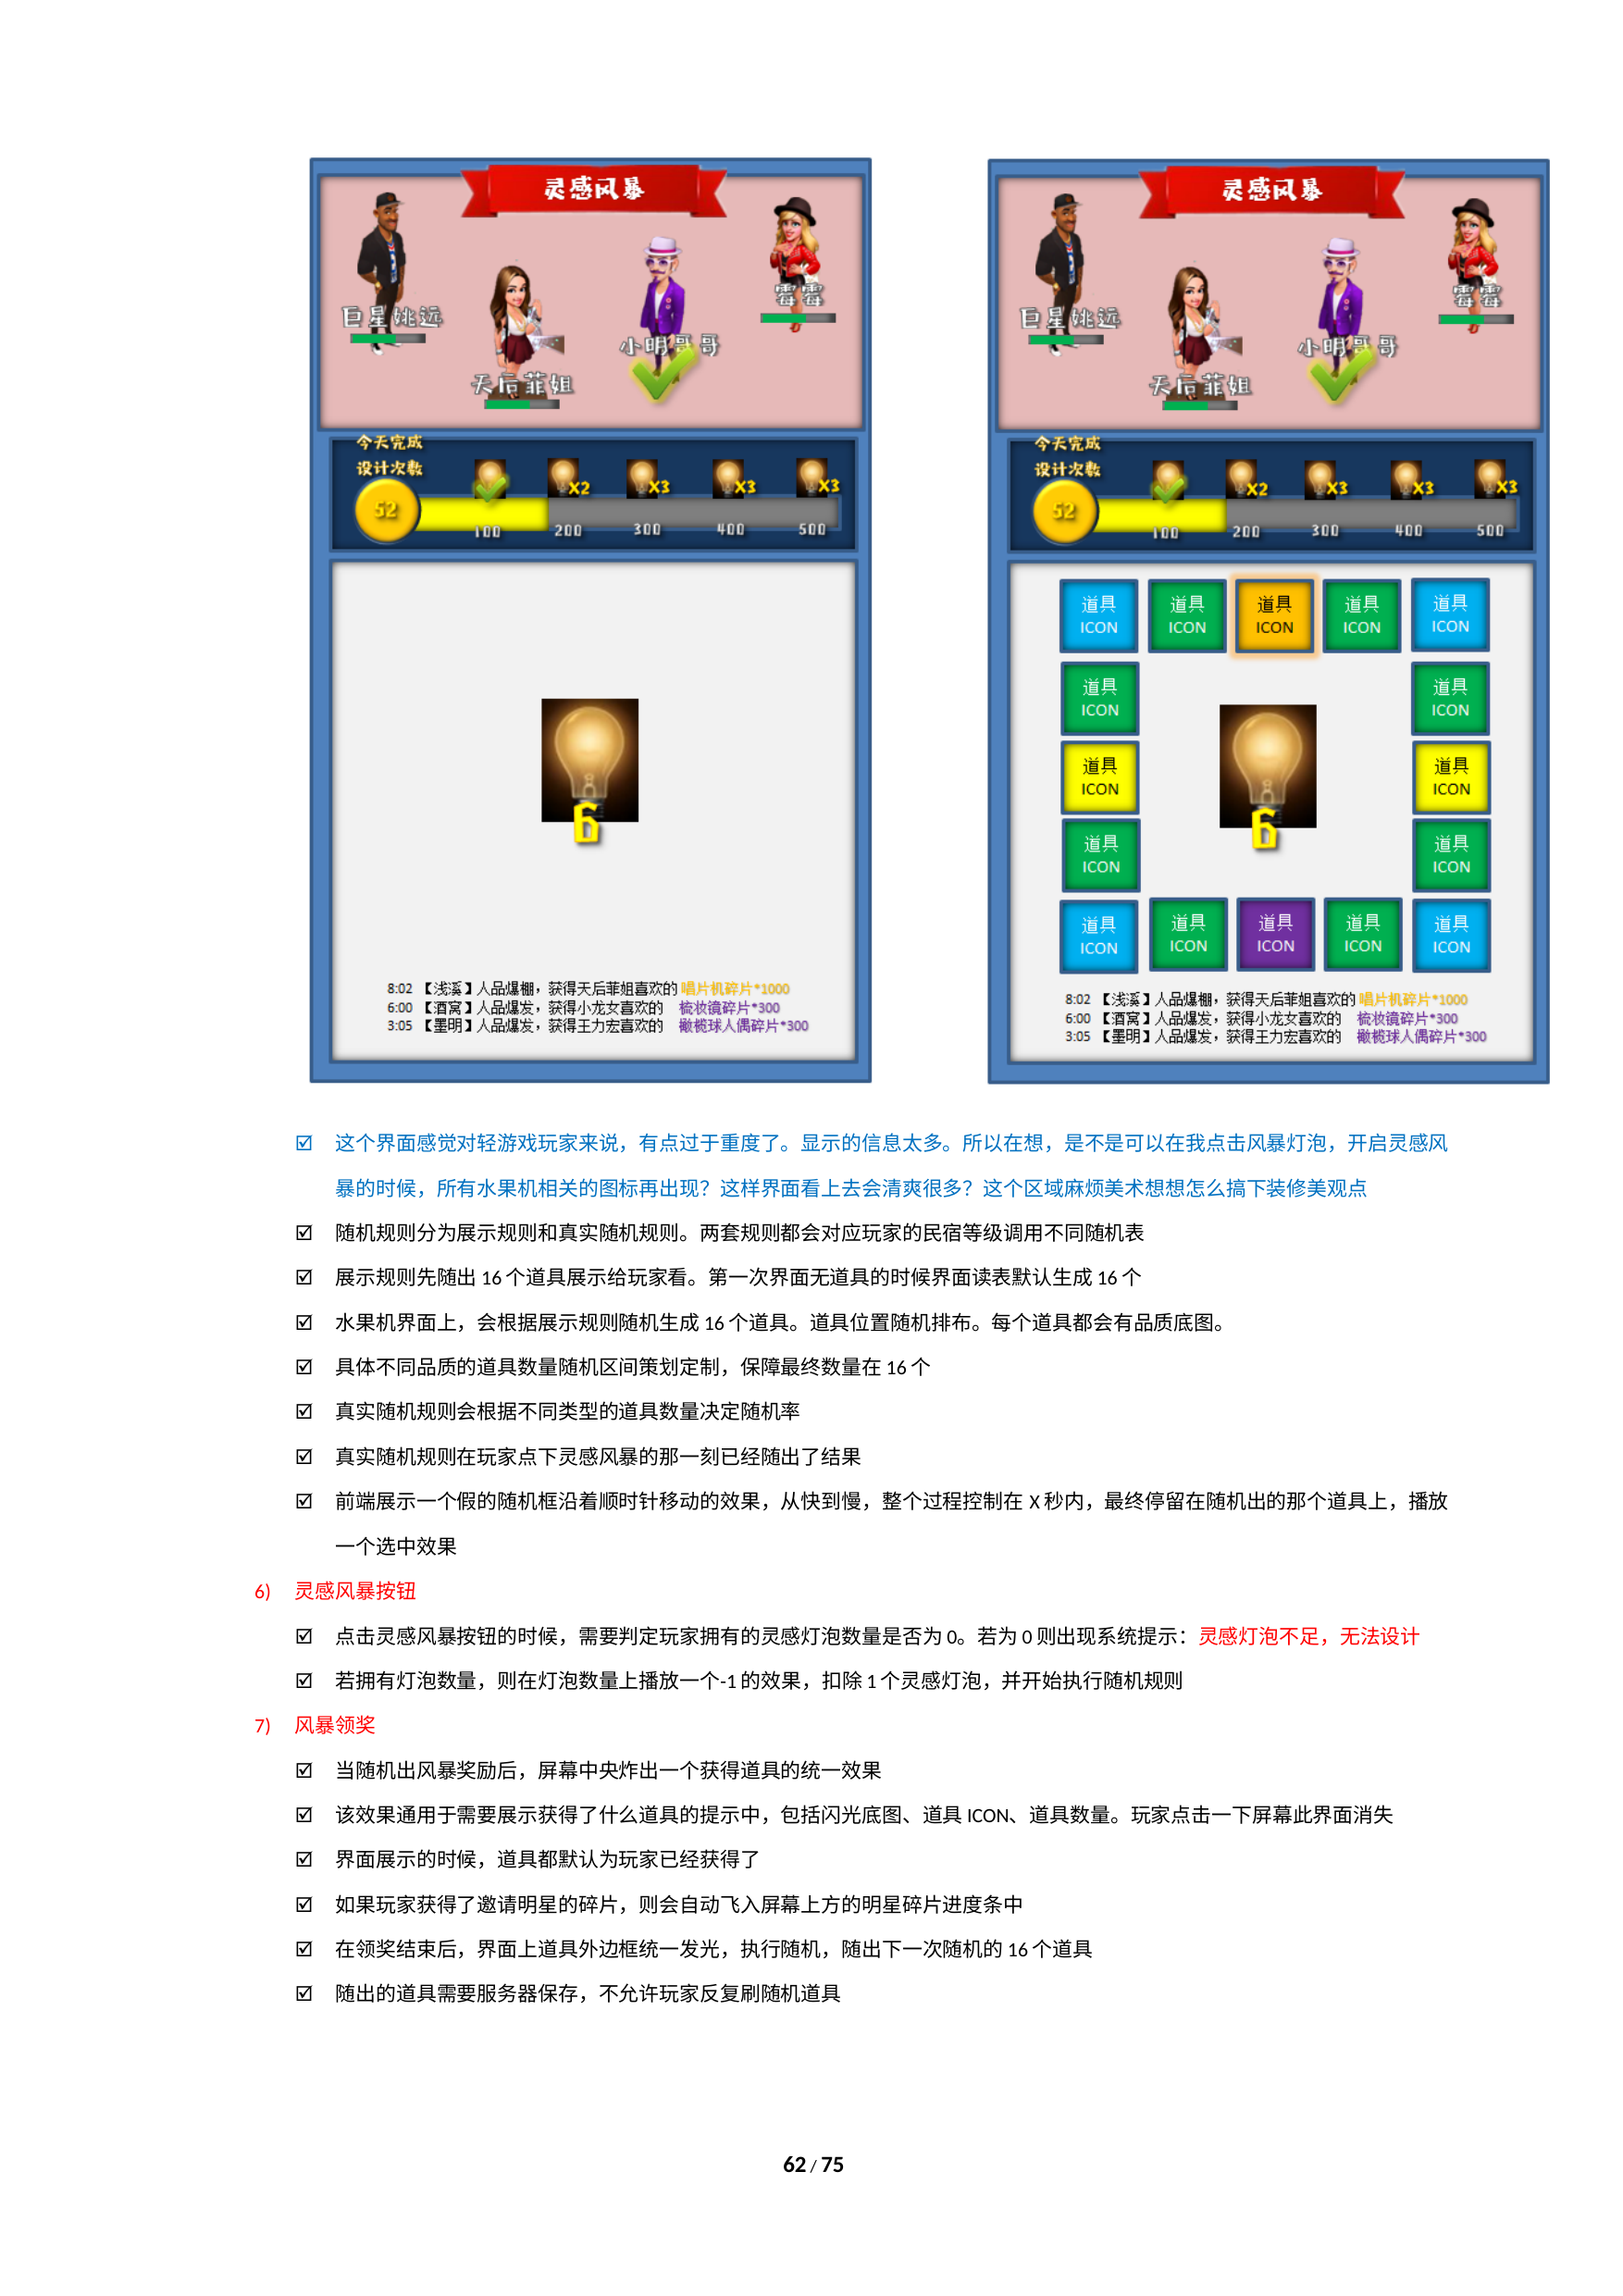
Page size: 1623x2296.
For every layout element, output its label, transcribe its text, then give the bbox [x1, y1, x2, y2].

list 在领奖结束后，界面上道具外边框统一发光，执行随机，随出下一次随机的16个道具 [295, 1932, 1449, 1963]
list 点击灵感风暴按钮的时候，需要判定玩家拥有的灵感灯泡数量是否为0。若为0则出现系统提示：灵感灯泡不足，无法设计 [295, 1620, 1449, 1650]
list 随出的道具需要服务器保存，不允许玩家反复刷随机道具 [295, 1978, 1449, 2007]
list 当随机出风暴奖励后，屏幕中央炸出一个获得道具的统一效果 [295, 1754, 1449, 1784]
list 若拥有灯泡数量，则在灯泡数量上播放一个-1的效果，扣除1个灵感灯泡，并开始执行随机规则 [295, 1664, 1449, 1694]
list 这个界面感觉对轻游戏玩家来说，有点过于重度了。显示的信息太多。所以在想，是不是可以在我点击风暴灯泡，开启灵感风暴的时候，所有水果机相关的图标再出现？这样界面看上去会清爽很多？这个区域麻烦美术想想怎么搞下装修美观点 [295, 1127, 1449, 1202]
list 展示规则先随出16个道具展示给玩家看。第一次界面无道具的时候界面读表默认生成16个 [295, 1261, 1449, 1292]
list 水果机界面上，会根据展示规则随机生成16个道具。道具位置随机排布。每个道具都会有品质底图。 [295, 1306, 1449, 1336]
list 真实随机规则在玩家点下灵感风暴的那一刻已经随出了结果 [295, 1440, 1449, 1471]
list 该效果通用于需要展示获得了什么道具的提示中，包括闪光底图、道具ICON、道具数量。玩家点击一下屏幕此界面消失 [295, 1798, 1449, 1829]
list 具体不同品质的道具数量随机区间策划定制，保障最终数量在16个 [295, 1351, 1449, 1381]
list 如果玩家获得了邀请明星的碎片，则会自动飞入屏幕上方的明星碎片进度条中 [295, 1888, 1449, 1918]
list 前端展示一个假的随机框沿着顺时针移动的效果，从快到慢，整个过程控制在X秒内，最终停留在随机出的那个道具上，播放一个选中效果 [295, 1485, 1449, 1560]
list 随机规则分为展示规则和真实随机规则。两套规则都会对应玩家的民宿等级调用不同随机表 [295, 1217, 1449, 1247]
list 界面展示的时候，道具都默认为玩家已经获得了 [295, 1843, 1449, 1873]
list 风暴领奖 [254, 1709, 1449, 1739]
picture [294, 152, 1570, 1094]
list 灵感风暴按钮 [254, 1575, 1449, 1605]
list 真实随机规则会根据不同类型的道具数量决定随机率 [295, 1396, 1449, 1426]
